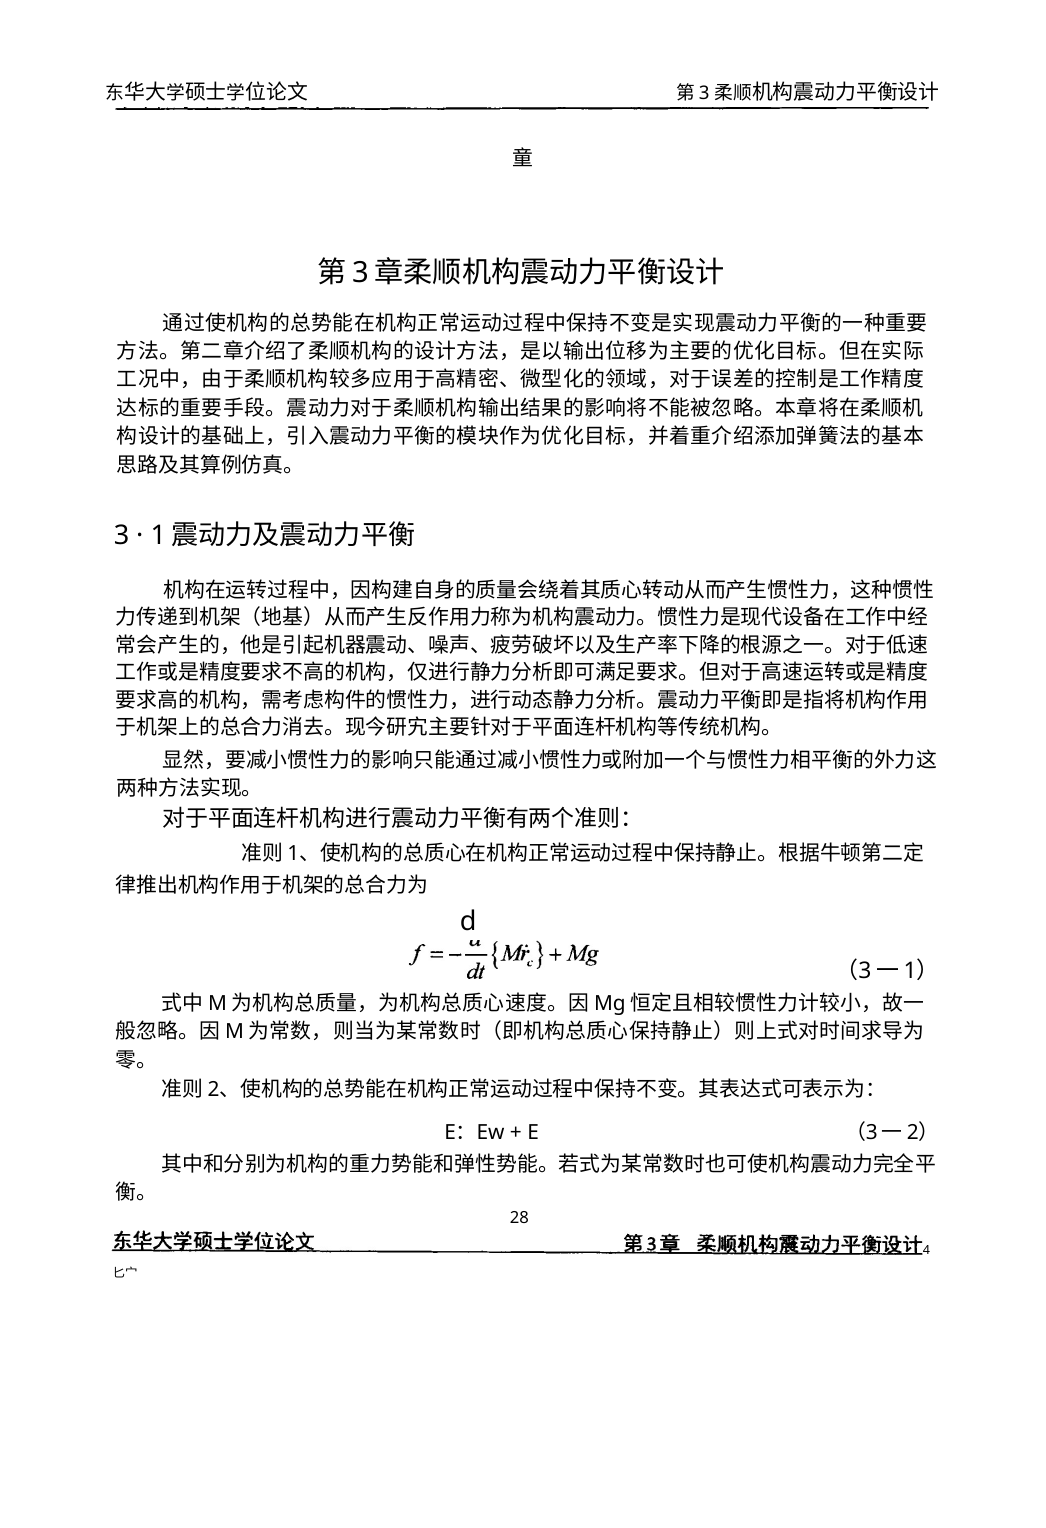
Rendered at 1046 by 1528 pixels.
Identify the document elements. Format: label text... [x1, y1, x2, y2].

subtitle 第3章柔顺机构震动力平衡设计 [113, 248, 928, 291]
text 式中M为机构总质量，为机构总质心速度。因Mg恒定且相较惯性力计较小，故一般忽略。因M为常数，则当为某常数时（即机构总质心保持静止）则上式对时间求导为零。 [115, 988, 925, 1073]
picture [111, 1230, 923, 1255]
text （3一1） [106, 941, 939, 985]
text 机构在运转过程中，因构建自身的质量会绕着其质心转动从而产生惯性力，这种惯性力传递到机架（地基）从而产生反作用力称为机构震动力。惯性力是现代设备在工作中经常会产生的，他是引起机器震动、噪声、疲劳破坏以及生产率下降的根源之一。对于低速工作或是精度要求不高的机构，仅进行静力分析即可满足要求。但对于高速运转或是精度要求高的机构，需考虑构件的惯性力，进行动态静力分析。震动力平衡即是指将机构作用于机架上的总合力消去。现今研宄主要针对于平面连杆机构等传统机构。 [116, 576, 938, 741]
picture [408, 940, 599, 979]
text 对于平面连杆机构进行震动力平衡有两个准则： [161, 801, 939, 833]
text 准则2、使机构的总势能在机构正常运动过程中保持不变。其表达式可表示为： [115, 1073, 938, 1102]
text 通过使机构的总势能在机构正常运动过程中保持不变是实现震动力平衡的一种重要方法。第二章介绍了柔顺机构的设计方法，是以输出位移为主要的优化目标。但在实际工况中，由于柔顺机构较多应用于高精密、微型化的领域，对于误差的控制是工作精度达标的重要手段。震动力对于柔顺机构输出结果的影响将不能被忽略。本章将在柔顺机构设计的基础上，引入震动力平衡的模块作为优化目标，并着重介绍添加弹簧法的基本思路及其算例仿真。 [117, 308, 927, 478]
subtitle 3 · 1震动力及震动力平衡 [113, 513, 939, 552]
text 显然，要减小惯性力的影响只能通过减小惯性力或附加一个与惯性力相平衡的外力这两种方法实现。 [117, 745, 938, 801]
text d [459, 901, 939, 938]
text 28 [135, 1205, 903, 1228]
text E：Ew + E （3一2） [106, 1115, 939, 1145]
text 其中和分别为机构的重力势能和弹性势能。若式为某常数时也可使机构震动力完全平衡。 [115, 1149, 938, 1205]
text 准则1、使机构的总质心在机构正常运动过程中保持静止。根据牛顿第二定 [106, 836, 924, 866]
text 童 [106, 107, 938, 172]
text 律推出机构作用于机架的总合力为 [115, 870, 938, 898]
